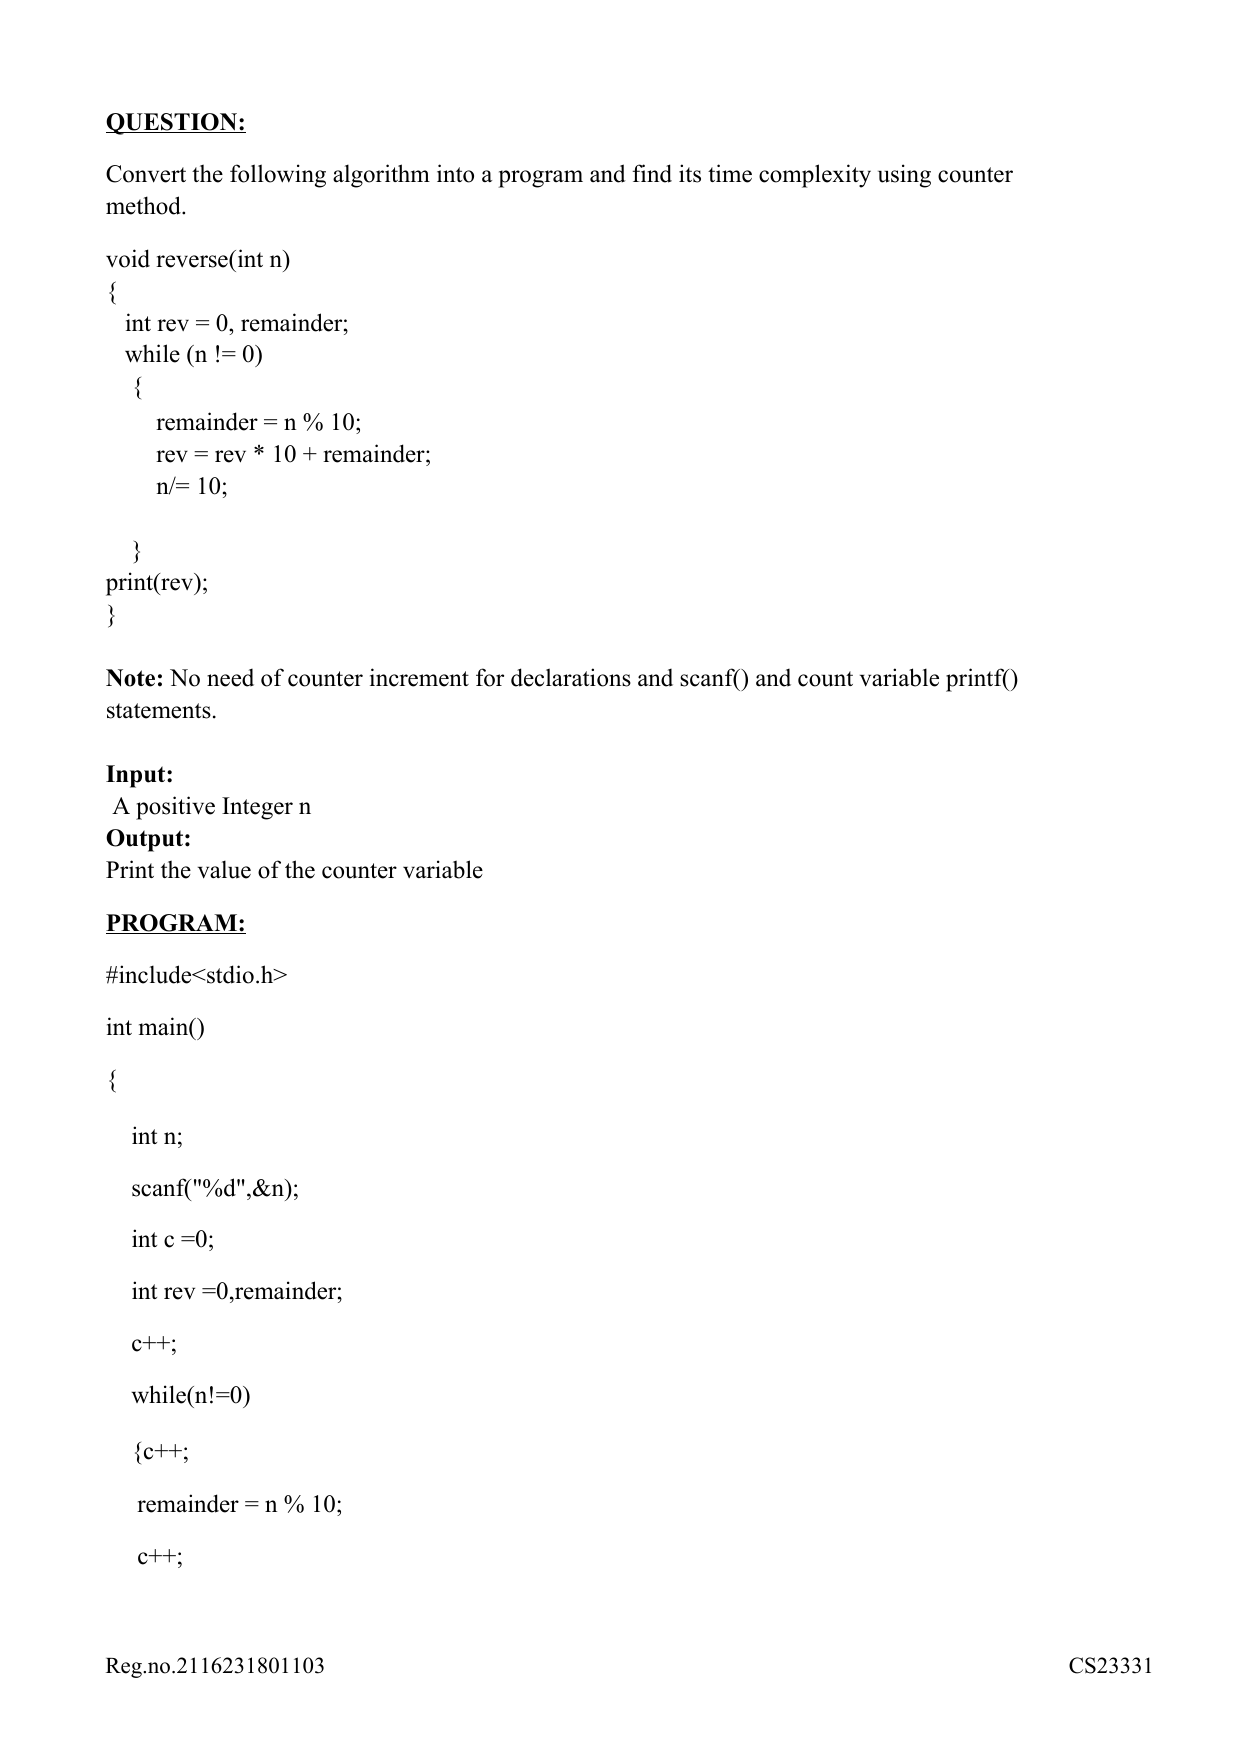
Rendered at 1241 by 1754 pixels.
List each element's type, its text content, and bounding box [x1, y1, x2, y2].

text } [106, 600, 1155, 628]
text Print the value of the counter variable [106, 856, 1155, 883]
text { [131, 372, 1155, 400]
text A positive Integer n [112, 792, 1155, 819]
text Convert the following algorithm into a program and find its time complexity using counter method. [106, 160, 1078, 220]
text int rev = 0, remainder; while (n != 0) [124, 309, 398, 368]
text while(n!=0) [131, 1381, 1155, 1409]
text int rev =0,remainder; c++; [131, 1277, 346, 1357]
text QUESTION: [106, 108, 1155, 136]
text { [106, 1065, 1155, 1093]
text void reverse(int n) [106, 245, 1155, 273]
text Note: No need of counter increment for declarations and scanf() and count variable printf() statements. [106, 664, 1078, 723]
text {c++; [131, 1437, 1155, 1465]
text print(rev); [106, 568, 1155, 596]
text { [106, 277, 1155, 304]
text remainder = n % 10; c++; [137, 1490, 346, 1570]
text Output: [106, 824, 1155, 852]
text remainder = n % 10; [156, 408, 1155, 436]
text PROGRAM: [106, 909, 1155, 937]
text int n; scanf("%d",&n); int c =0; [131, 1122, 320, 1253]
text } [131, 536, 1155, 564]
text #include<stdio.h> int main() [106, 961, 288, 1041]
text rev = rev * 10 + remainder; n/= 10; [156, 440, 437, 499]
text Input: [106, 760, 1155, 788]
